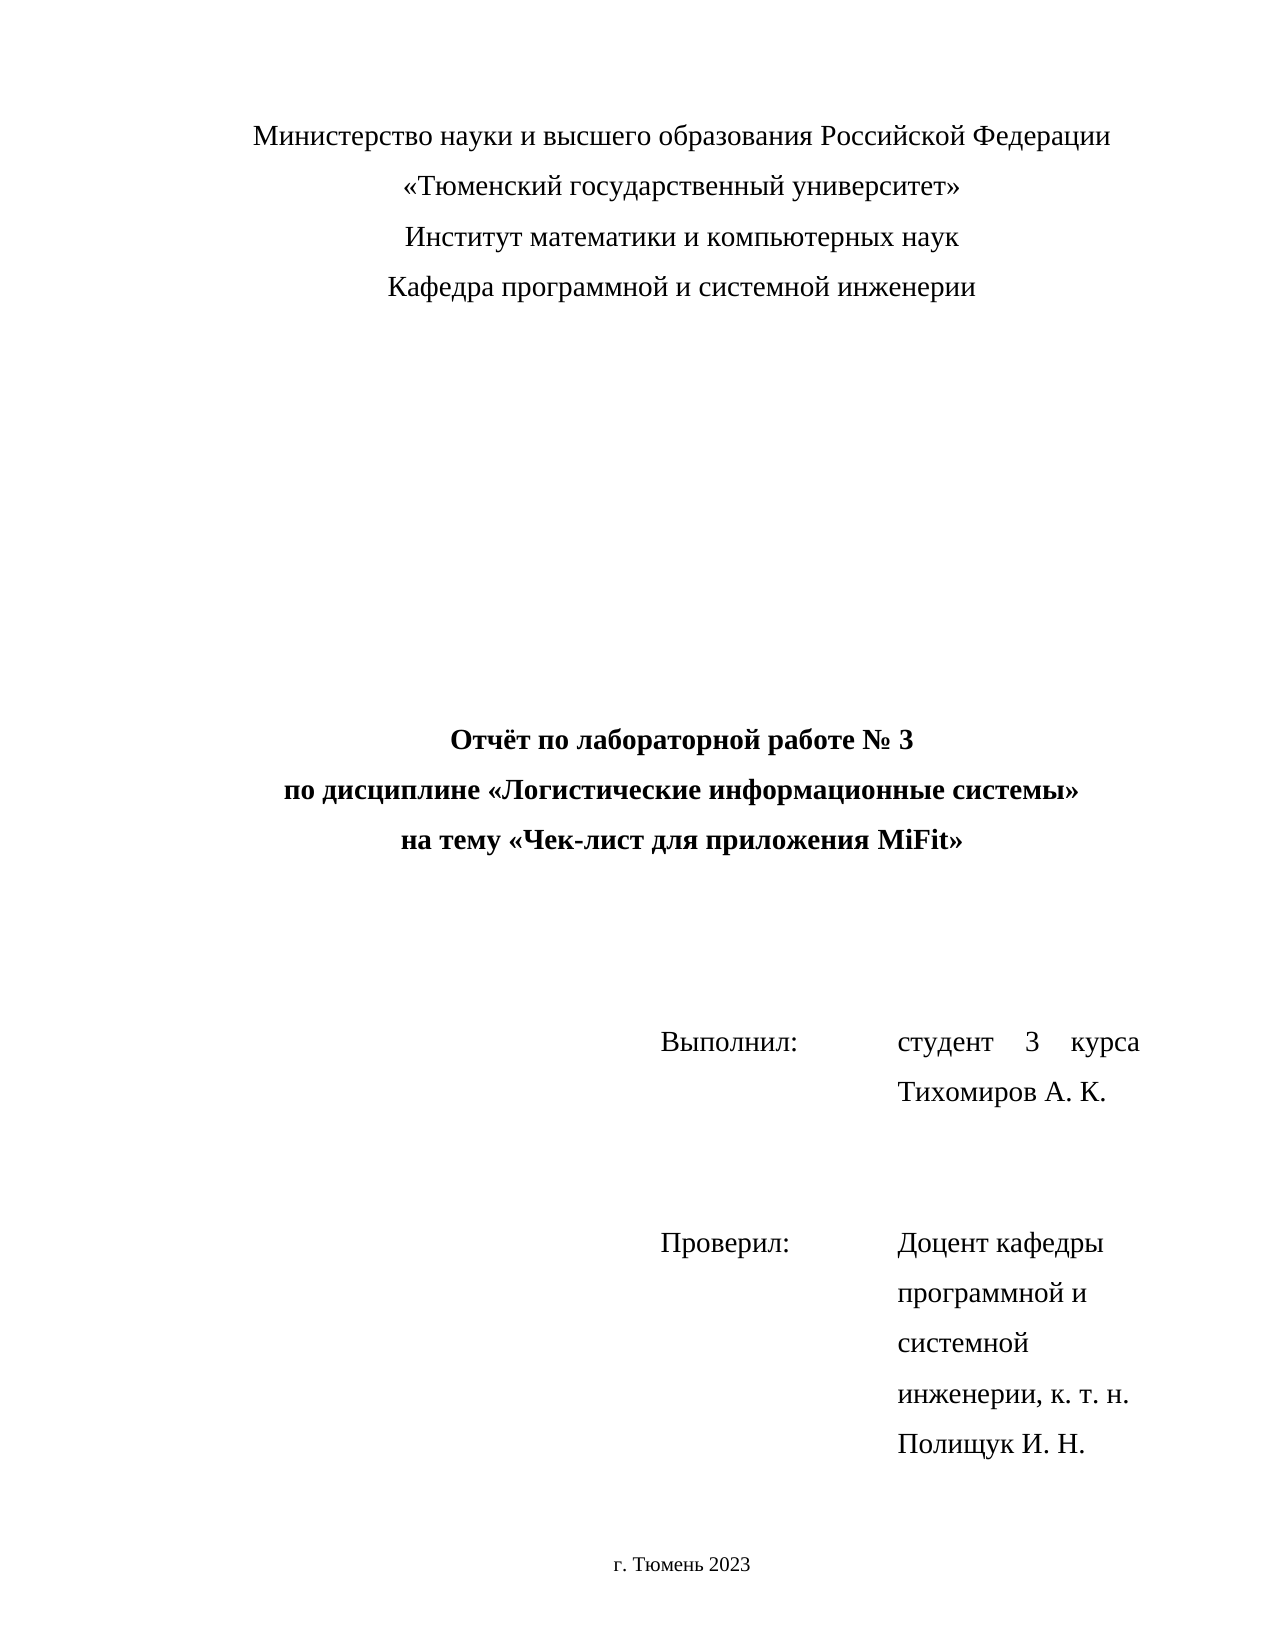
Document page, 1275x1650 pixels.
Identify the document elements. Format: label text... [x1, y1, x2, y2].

text «Тюменский государственный университет» [177, 168, 1186, 202]
table_cell Проверил: [649, 1225, 886, 1476]
text Институт математики и компьютерных наук [177, 219, 1186, 252]
table_header студент 3 курса Тихомиров А. К. [886, 1024, 1151, 1225]
table_header Выполнил: [649, 1024, 886, 1225]
text Министерство науки и высшего образования Российской Федерации [177, 118, 1186, 152]
text Отчёт по лабораторной работе № 3 по дисциплине «Логистические информационные системы» на тему «Чек-лист для приложения MiFit» [177, 722, 1186, 856]
text Кафедра программной и системной инженерии [177, 269, 1186, 303]
table_cell Доцент кафедры программной и системной инженерии, к. т. н. Полищук И. Н. [886, 1225, 1151, 1476]
